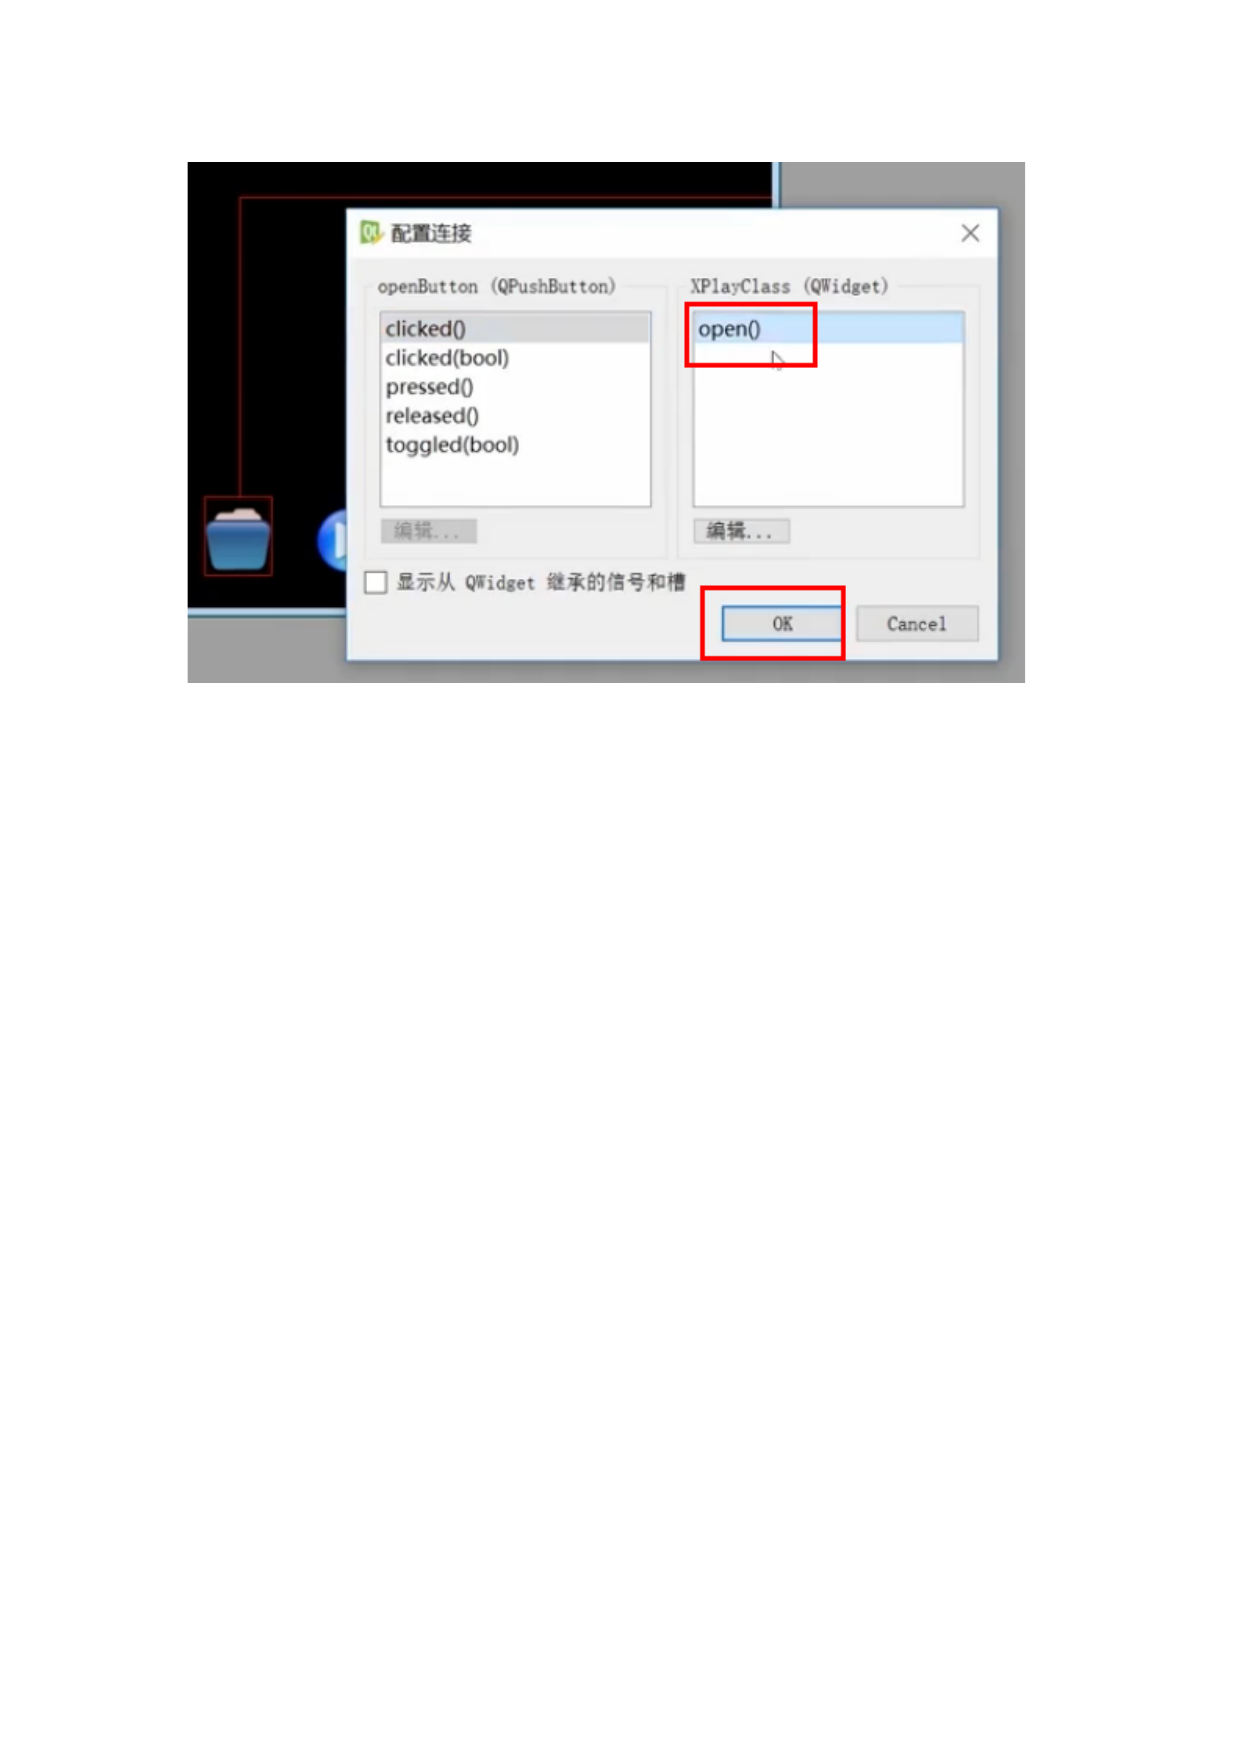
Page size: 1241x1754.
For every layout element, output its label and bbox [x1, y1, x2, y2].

picture [187, 162, 1025, 683]
